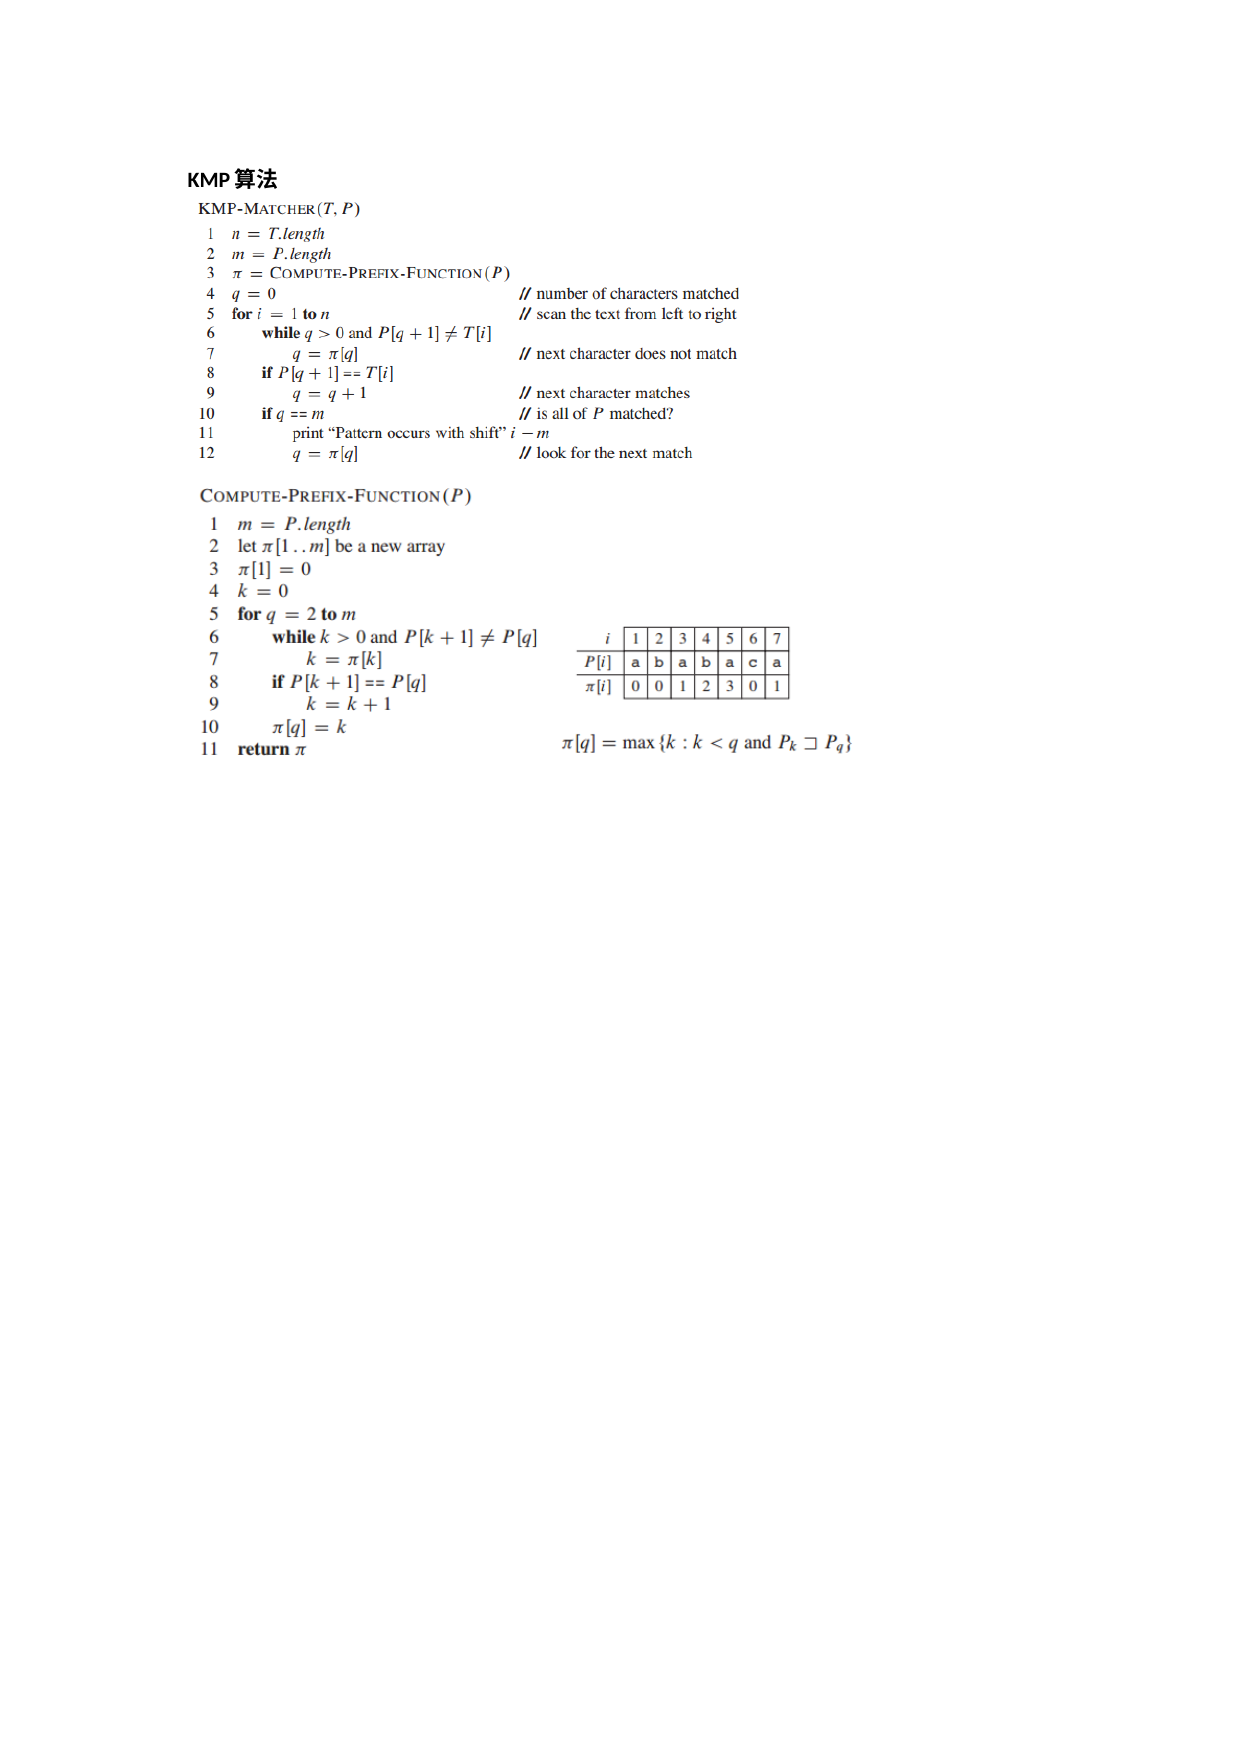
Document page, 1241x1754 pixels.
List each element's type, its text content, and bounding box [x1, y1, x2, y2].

picture [187, 487, 856, 757]
text KMP算法 [187, 162, 1053, 194]
picture [187, 194, 750, 480]
